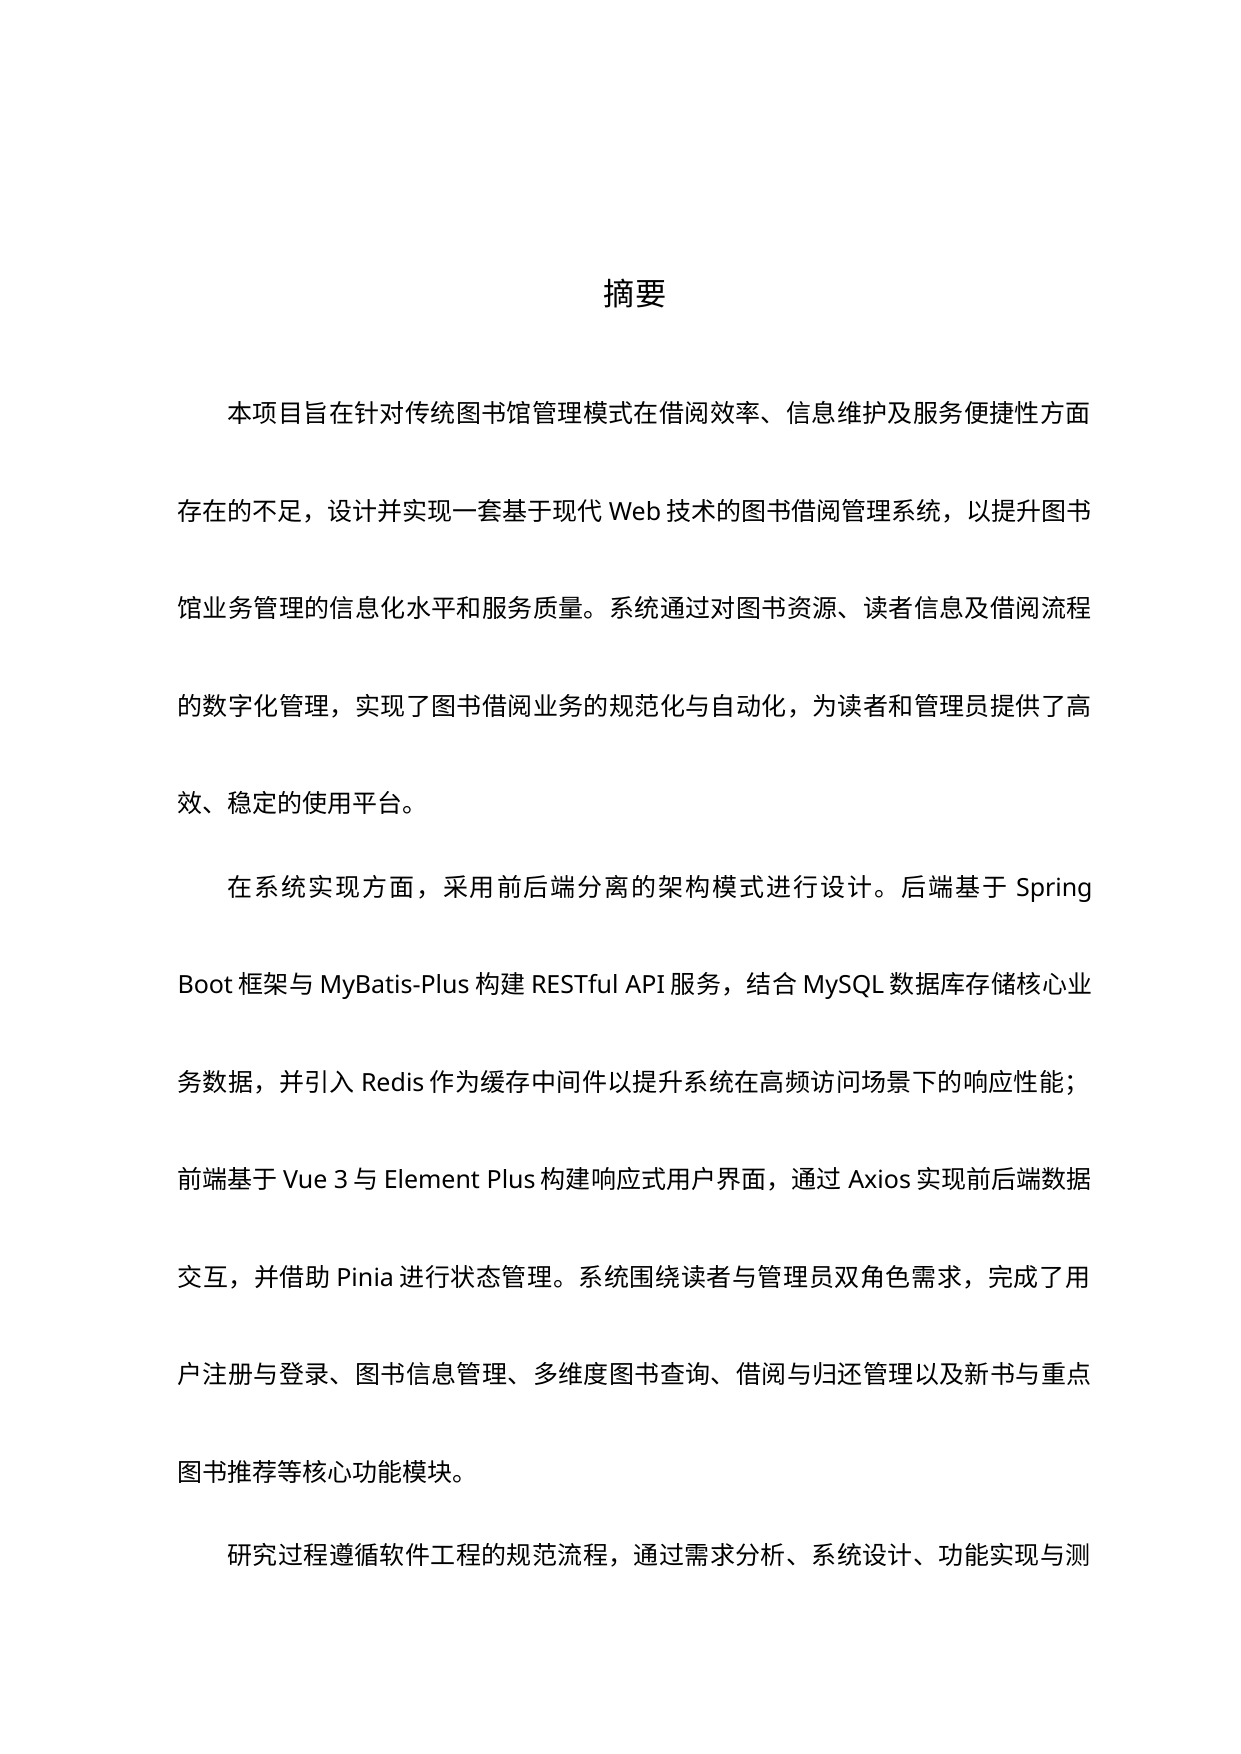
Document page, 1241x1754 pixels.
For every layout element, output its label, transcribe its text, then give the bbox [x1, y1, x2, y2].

text 摘要 [177, 259, 1092, 324]
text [177, 1521, 1092, 1586]
text 本项目旨在针对传统图书馆管理模式在借阅效率、信息维护及服务便捷性方面存在的不足，设计并实现一套基于现代Web技术的图书借阅管理系统，以提升图书馆业务管理的信息化水平和服务质量。系统通过对图书资源、读者信息及借阅流程的数字化管理，实现了图书借阅业务的规范化与自动化，为读者和管理员提供了高效、稳定的使用平台。 [177, 379, 1092, 834]
text 在系统实现方面，采用前后端分离的架构模式进行设计。后端基于Spring Boot框架与MyBatis-Plus构建RESTful API服务，结合MySQL数据库存储核心业务数据，并引入Redis作为缓存中间件以提升系统在高频访问场景下的响应性能；前端基于Vue 3与Element Plus构建响应式用户界面，通过Axios实现前后端数据交互，并借助Pinia进行状态管理。系统围绕读者与管理员双角色需求，完成了用户注册与登录、图书信息管理、多维度图书查询、借阅与归还管理以及新书与重点图书推荐等核心功能模块。 [177, 853, 1092, 1503]
